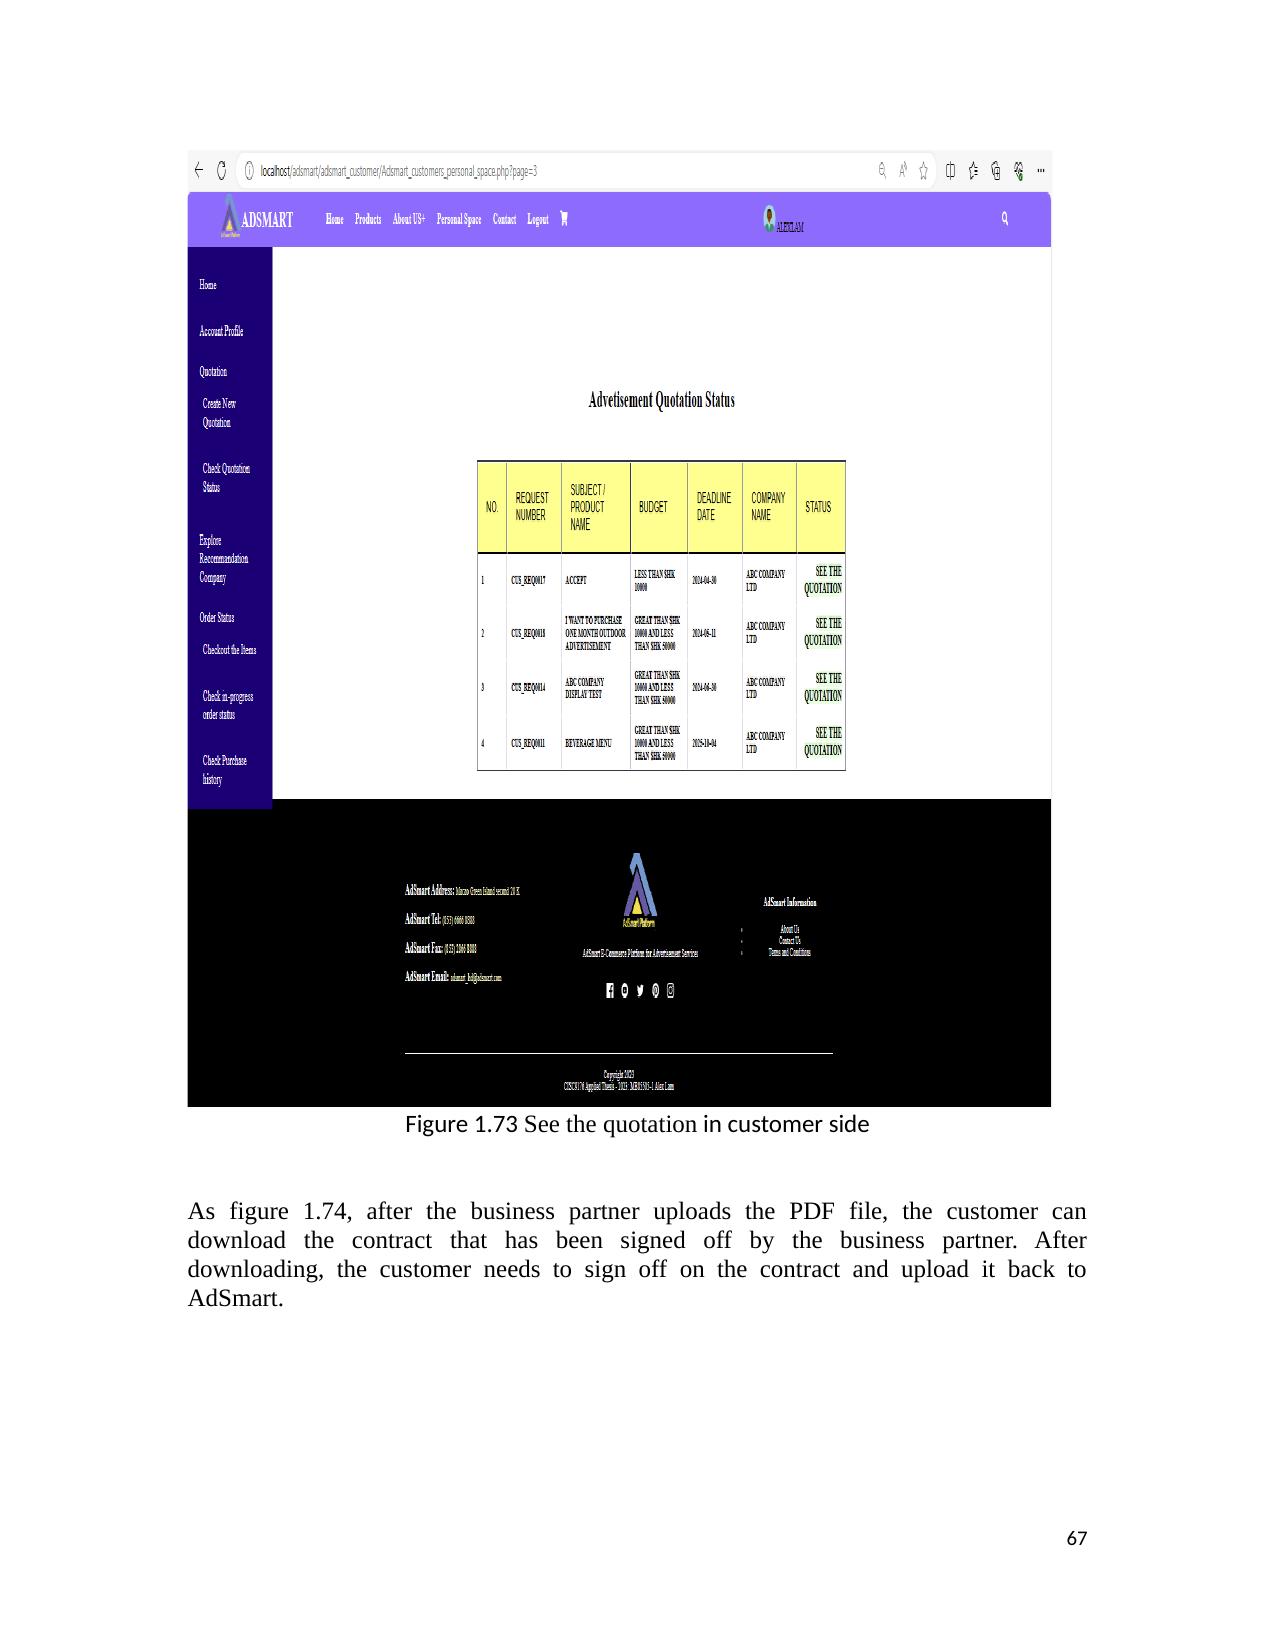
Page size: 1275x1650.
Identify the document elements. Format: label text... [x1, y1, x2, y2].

picture [187, 150, 1053, 1109]
text As figure 1.74, after the business partner uploads the PDF file, the customer can download the contract that has been signed off by the business partner. After downloading, the customer needs to sign off on the contract and upload it back to AdSmart. [187, 1196, 1087, 1311]
text Figure 1.73 See the quotation in customer side [187, 1108, 1087, 1139]
